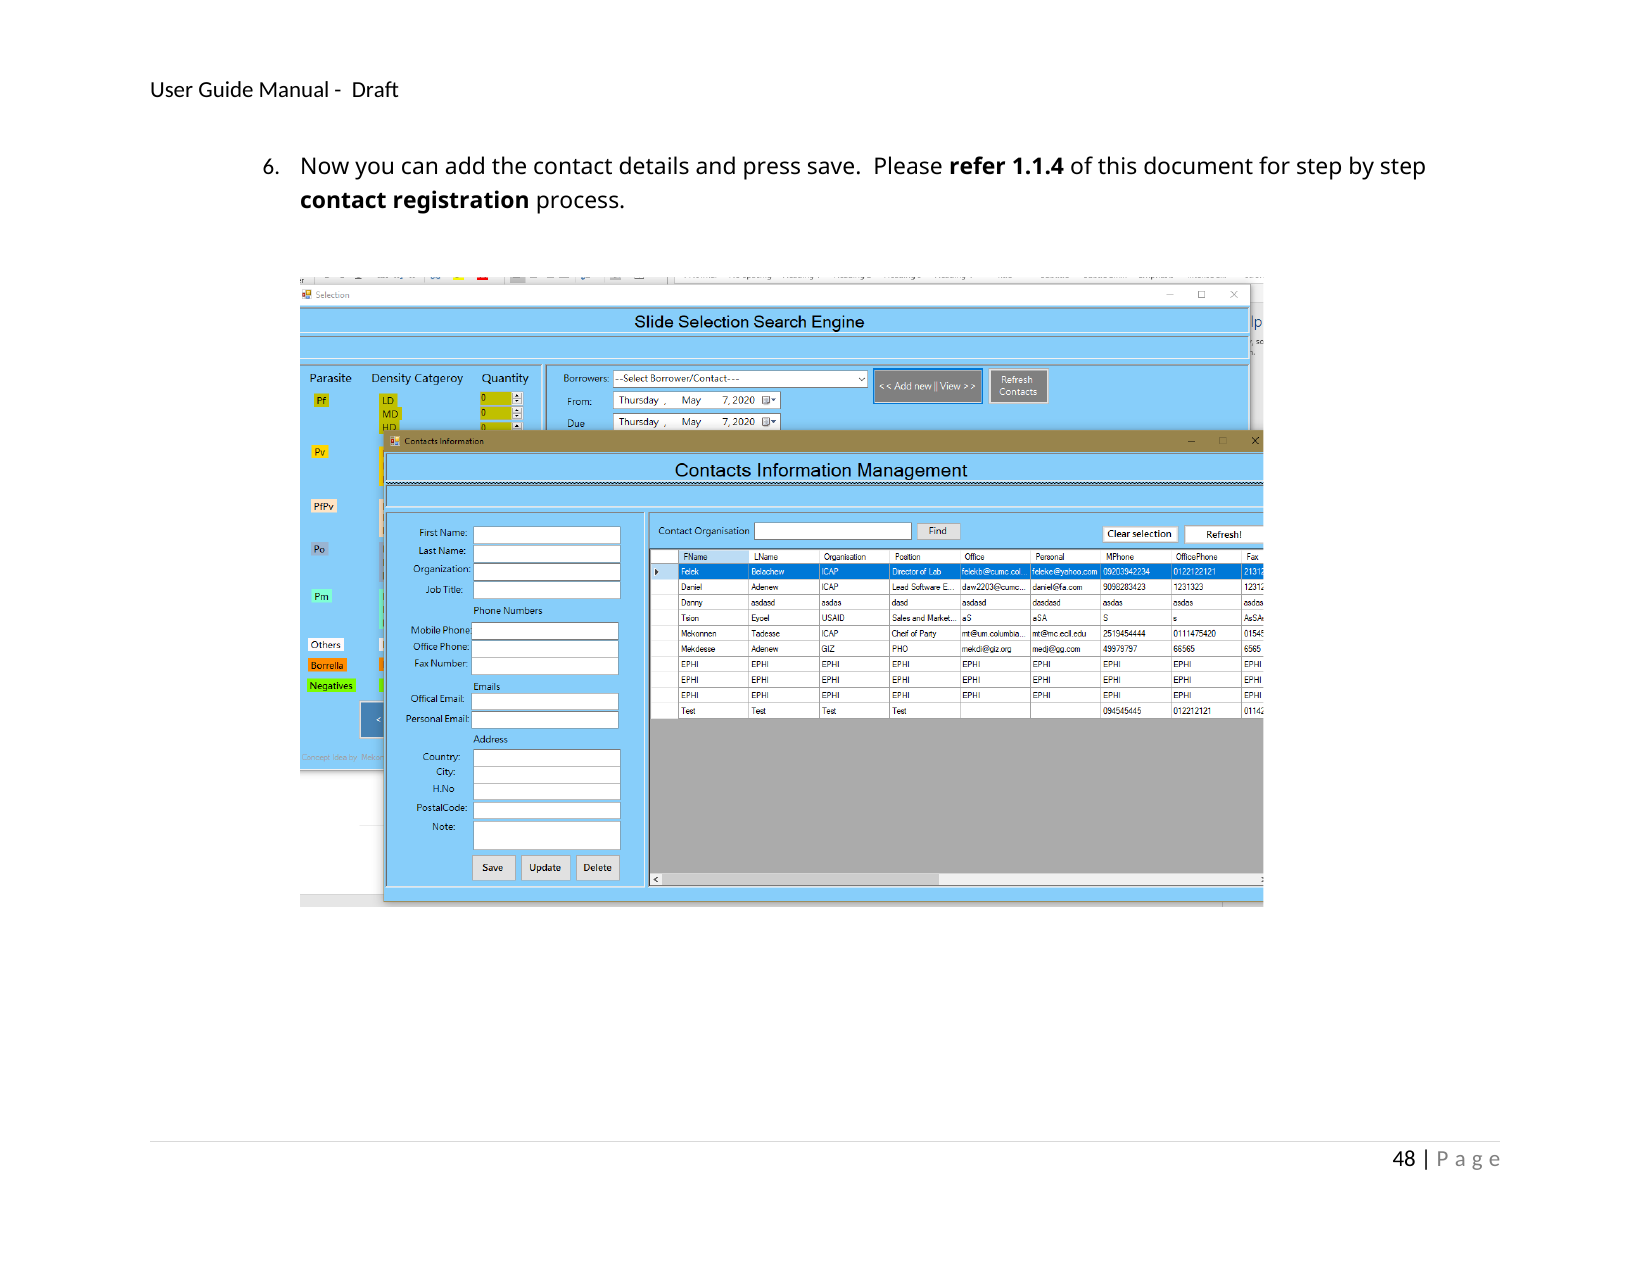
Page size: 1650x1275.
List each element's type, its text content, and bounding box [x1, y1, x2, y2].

list Now you can add the contact details and press save. Please refer 1.1.4 of this document for step by step contact registration process. [262, 150, 1500, 215]
picture [300, 277, 1264, 907]
